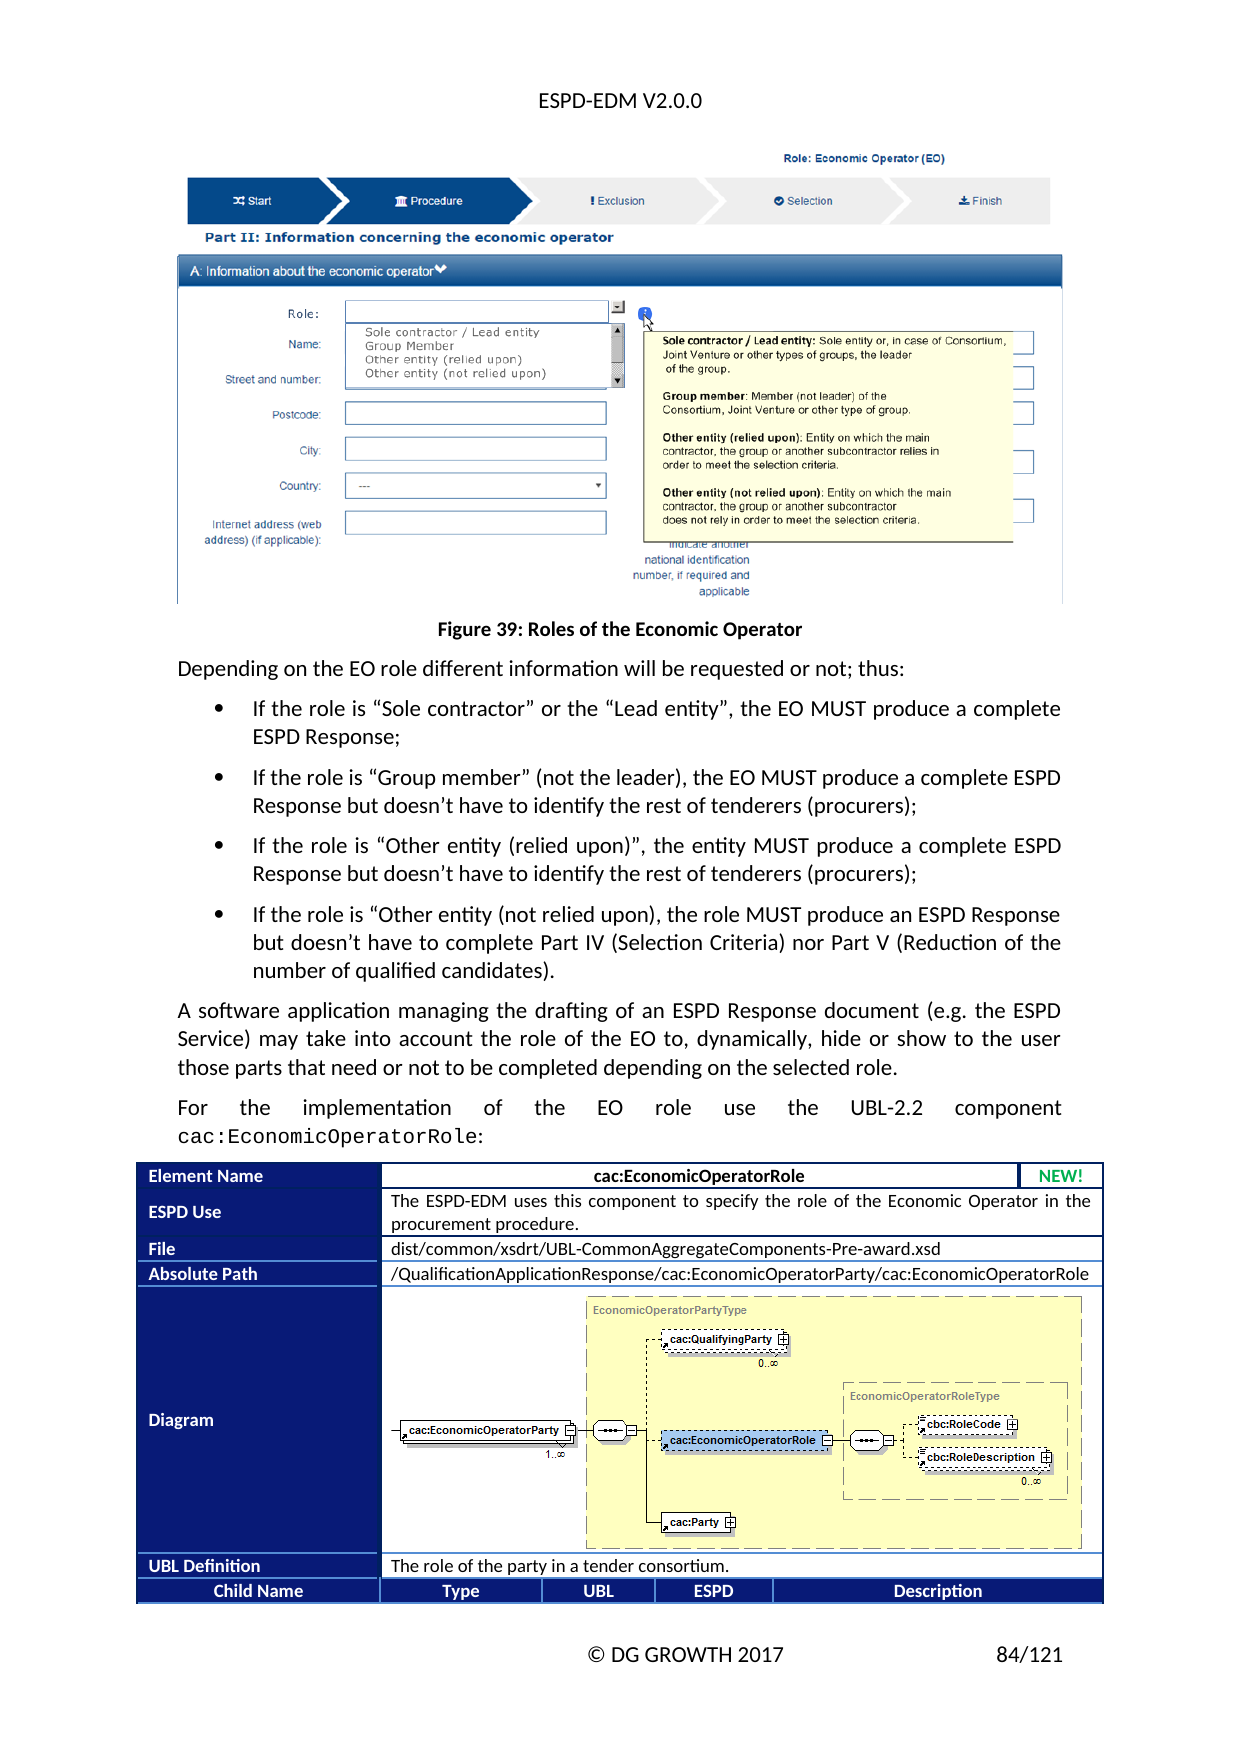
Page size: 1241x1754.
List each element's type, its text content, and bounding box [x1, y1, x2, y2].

table_cell [382, 1287, 391, 1552]
table_cell UBL Cardinality [543, 1579, 654, 1602]
table_cell /QualificationApplicationResponse/cac:EconomicOperatorParty/cac:EconomicOperatorRole [382, 1262, 1102, 1285]
table_cell The role of the party in a tender consortium. [382, 1554, 1102, 1577]
table_cell Absolute Path [138, 1262, 377, 1285]
picture [177, 147, 1063, 604]
text For the implementation of the EO role use the UBL-2.2 component cac:EconomicOperatorRole: [177, 1093, 1063, 1150]
table_header NEW! [1021, 1164, 1102, 1187]
text If the role is “Other entity (not relied upon), the role MUST produce an ESPD Response but doesn’t have to complete Part IV (Selection Criteria) nor Part V (Reduction of the number of qualified candidates). [215, 900, 1063, 984]
table_header cac:EconomicOperatorRole [382, 1164, 1017, 1187]
table_header Element Name [138, 1164, 377, 1187]
table_cell UBL Definition [138, 1554, 377, 1577]
table_cell File [138, 1237, 377, 1260]
text If the role is “Group member” (not the leader), the EO MUST produce a complete ESPD Response but doesn’t have to identify the rest of tenderers (procurers); [215, 763, 1063, 819]
table_cell [1092, 1287, 1102, 1552]
text Depending on the EO role different information will be requested or not; thus: [177, 654, 1063, 682]
title Figure 39: Roles of the Economic Operator [177, 616, 1063, 641]
table_cell Description [774, 1579, 1102, 1602]
table_cell dist/common/xsdrt/UBL-CommonAggregateComponents-Pre-award.xsd [382, 1237, 1102, 1260]
text A software application managing the drafting of an ESPD Response document (e.g. the ESPD Service) may take into account the role of the EO to, dynamically, hide or show to the user those parts that need or not to be completed depending on the selected role. [177, 997, 1063, 1081]
text If the role is “Sole contractor” or the “Lead entity”, the EO MUST produce a complete ESPD Response; [215, 694, 1063, 750]
table_cell Child Name [138, 1579, 379, 1602]
table_cell Diagram [138, 1287, 377, 1552]
picture [391, 1287, 1092, 1552]
table_cell ESPD Cardinality [656, 1579, 772, 1602]
table_cell The ESPD-EDM uses this component to specify the role of the Economic Operator in the procurement procedure. [382, 1189, 1102, 1235]
table_cell ESPD Use [138, 1189, 377, 1235]
text If the role is “Other entity (relied upon)”, the entity MUST produce a complete ESPD Response but doesn’t have to identify the rest of tenderers (procurers); [215, 831, 1063, 887]
table_cell Type [381, 1579, 541, 1602]
